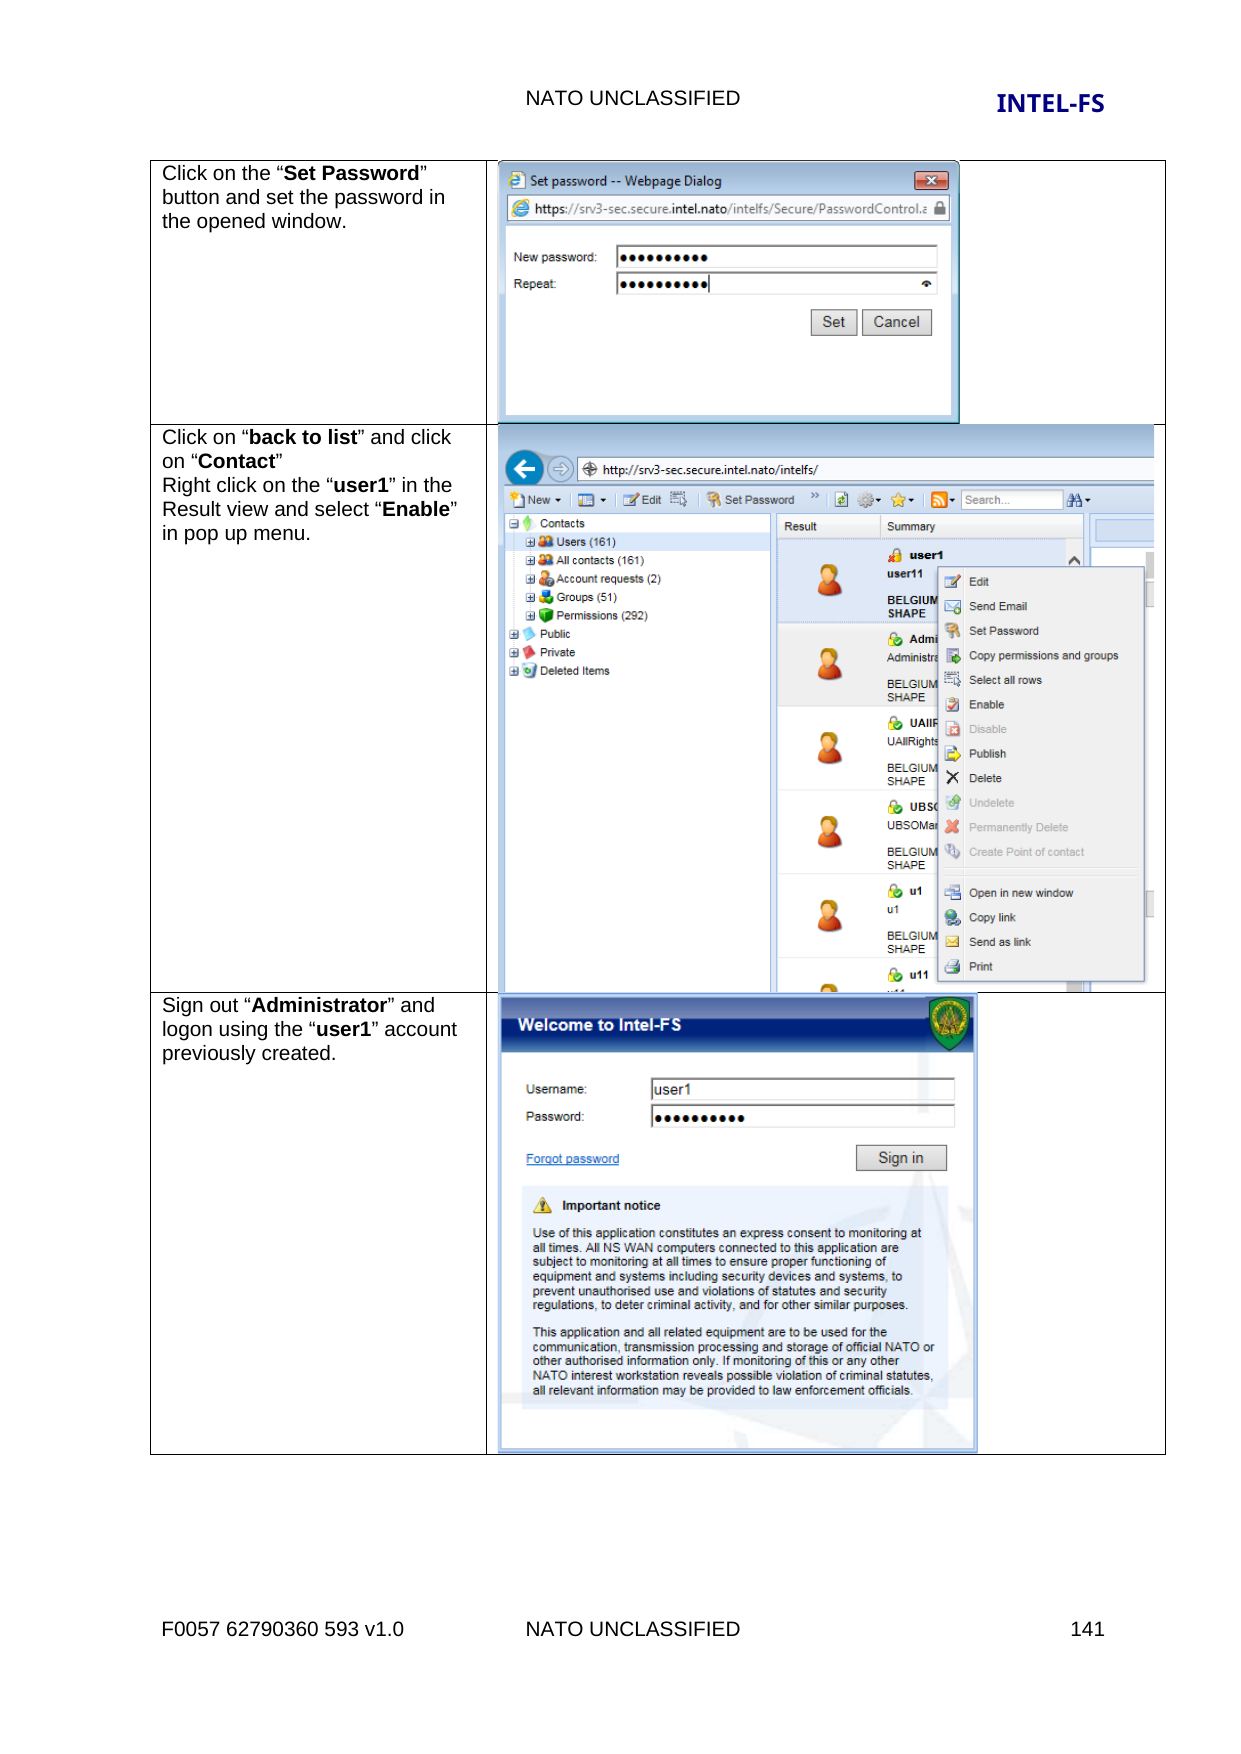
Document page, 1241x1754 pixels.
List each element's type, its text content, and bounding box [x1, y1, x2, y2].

table_cell Sign out “Administrator” and logon using the “user1” account previously created. [151, 993, 486, 1454]
table_cell Click on “back to list” and click on “Contact” Right click on the “user1” in the Result view and select “Enable” in pop up menu. [151, 425, 486, 992]
table_cell [978, 993, 1165, 1454]
table_cell [960, 161, 1165, 423]
table_cell [487, 425, 497, 992]
table_cell [1155, 425, 1165, 992]
table_cell [487, 161, 497, 423]
table_cell [487, 993, 497, 1454]
table_cell Click on the “Set Password” button and set the password in the opened window. [151, 161, 486, 423]
picture [497, 160, 1155, 1454]
